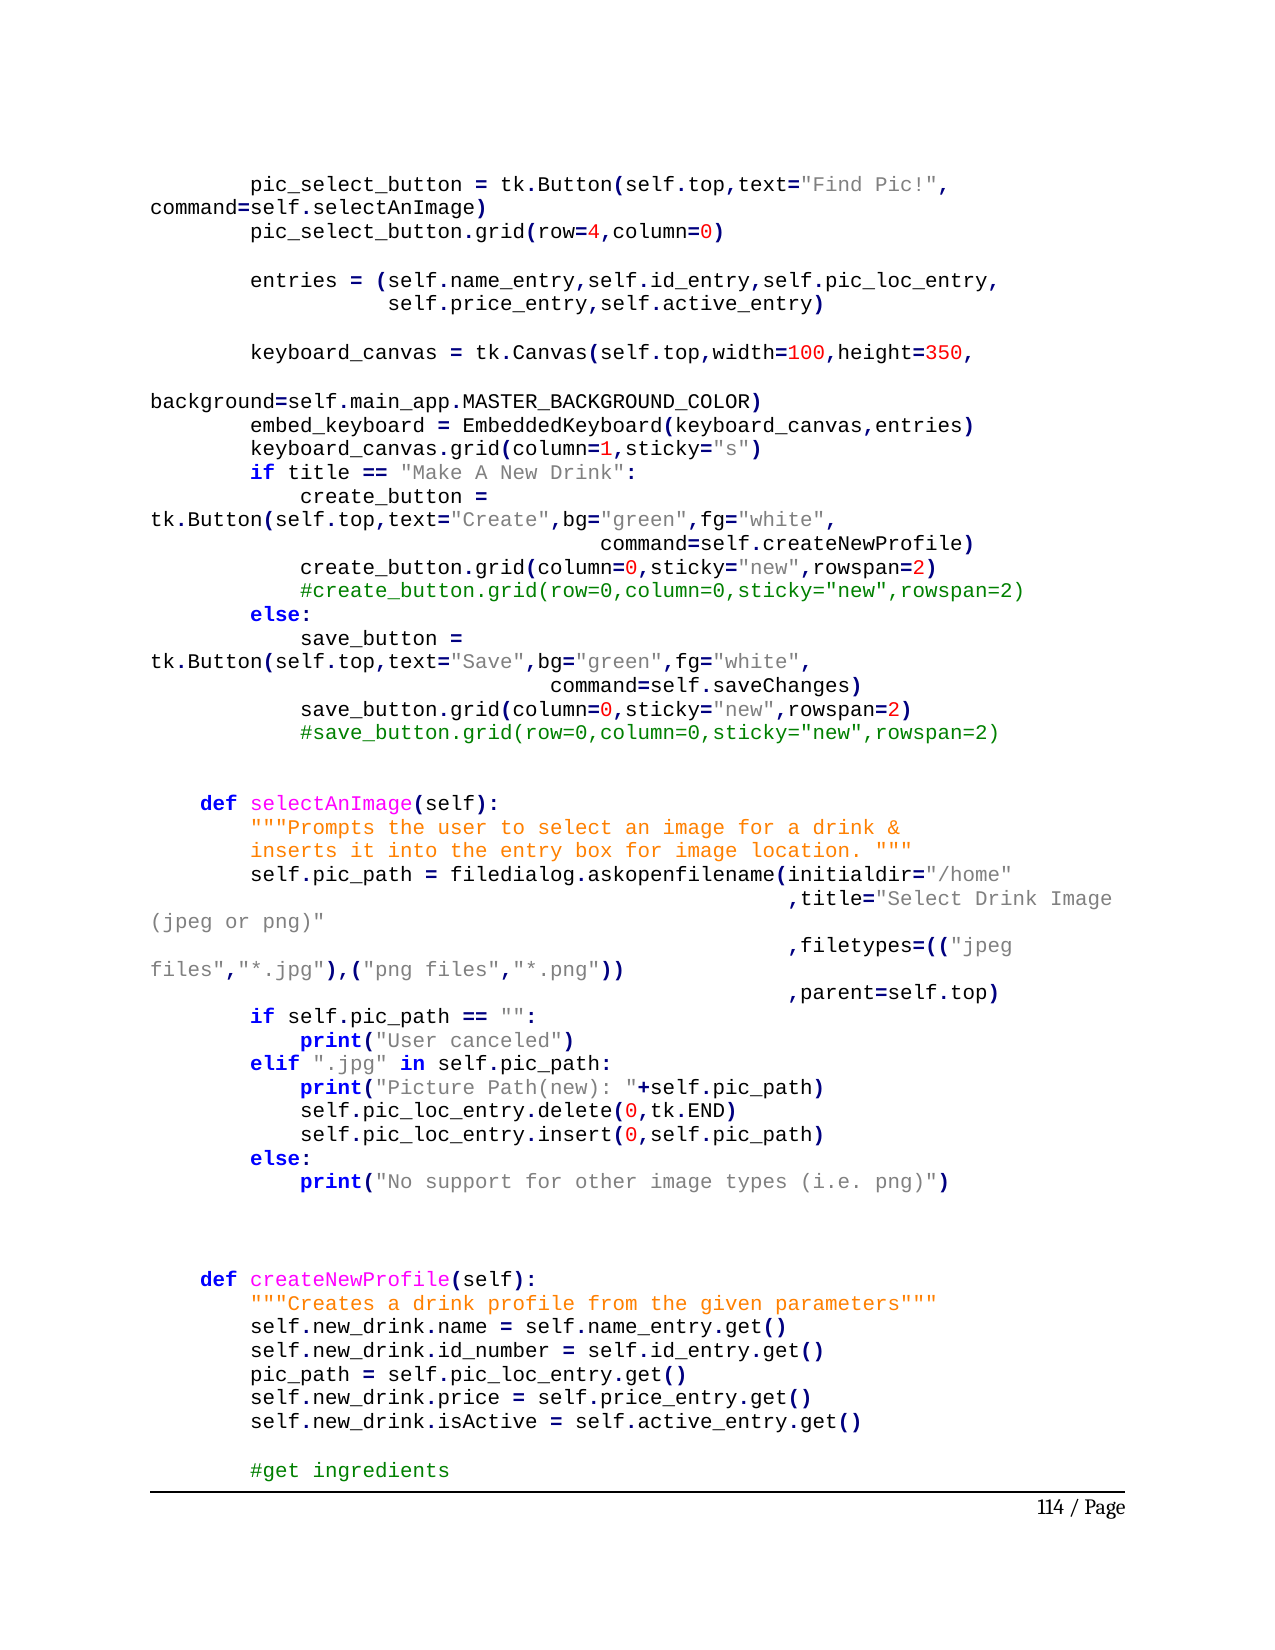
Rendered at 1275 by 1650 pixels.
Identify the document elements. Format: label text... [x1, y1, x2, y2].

text save_button = tk.Button(self.top,text="Save",bg="green",fg="white", [150, 628, 1125, 675]
text self.pic_path = filedialog.askopenfilename(initialdir="/home" [150, 864, 1125, 888]
text #get ingredients [150, 1460, 1125, 1483]
text """Creates a drink profile from the given parameters""" [150, 1293, 1125, 1316]
text self.pic_loc_entry.insert(0,self.pic_path) [150, 1124, 1125, 1148]
text pic_select_button = tk.Button(self.top,text="Find Pic!", command=self.selectAnImage) [150, 174, 1125, 221]
text self.pic_loc_entry.delete(0,tk.END) [150, 1101, 1125, 1124]
text self.new_drink.price = self.price_entry.get() [150, 1387, 1125, 1411]
text """Prompts the user to select an image for a drink & [150, 817, 1125, 840]
text def createNewProfile(self): [150, 1269, 1125, 1293]
text if self.pic_path == "": [150, 1006, 1125, 1029]
text embed_keyboard = EmbeddedKeyboard(keyboard_canvas,entries) [150, 415, 1125, 438]
text create_button = tk.Button(self.top,text="Create",bg="green",fg="white", [150, 486, 1125, 533]
text inserts it into the entry box for image location. """ [150, 840, 1125, 864]
text command=self.saveChanges) [150, 675, 1125, 698]
text else: [150, 1148, 1125, 1171]
text keyboard_canvas.grid(column=1,sticky="s") [150, 438, 1125, 462]
text ,parent=self.top) [150, 982, 1125, 1006]
text create_button.grid(column=0,sticky="new",rowspan=2) [150, 557, 1125, 580]
text save_button.grid(column=0,sticky="new",rowspan=2) [150, 698, 1125, 722]
text pic_select_button.grid(row=4,column=0) [150, 221, 1125, 244]
text print("User canceled") [150, 1029, 1125, 1053]
text print("Picture Path(new): "+self.pic_path) [150, 1077, 1125, 1101]
text #save_button.grid(row=0,column=0,sticky="new",rowspan=2) [150, 722, 1125, 746]
text self.new_drink.name = self.name_entry.get() [150, 1316, 1125, 1340]
text entries = (self.name_entry,self.id_entry,self.pic_loc_entry, [150, 270, 1125, 293]
text if title == "Make A New Drink": [150, 462, 1125, 486]
text ,title="Select Drink Image (jpeg or png)" [150, 888, 1125, 935]
text self.new_drink.isActive = self.active_entry.get() [150, 1411, 1125, 1435]
text def selectAnImage(self): [150, 793, 1125, 817]
text print("No support for other image types (i.e. png)") [150, 1171, 1125, 1195]
text self.new_drink.id_number = self.id_entry.get() [150, 1340, 1125, 1364]
text background=self.main_app.MASTER_BACKGROUND_COLOR) [150, 366, 1125, 415]
text pic_path = self.pic_loc_entry.get() [150, 1364, 1125, 1387]
text command=self.createNewProfile) [150, 533, 1125, 557]
text self.price_entry,self.active_entry) [150, 293, 1125, 317]
text keyboard_canvas = tk.Canvas(self.top,width=100,height=350, [150, 342, 1125, 366]
text #create_button.grid(row=0,column=0,sticky="new",rowspan=2) [150, 580, 1125, 604]
text else: [150, 604, 1125, 628]
text elif ".jpg" in self.pic_path: [150, 1053, 1125, 1077]
text ,filetypes=(("jpeg files","*.jpg"),("png files","*.png")) [150, 935, 1125, 982]
